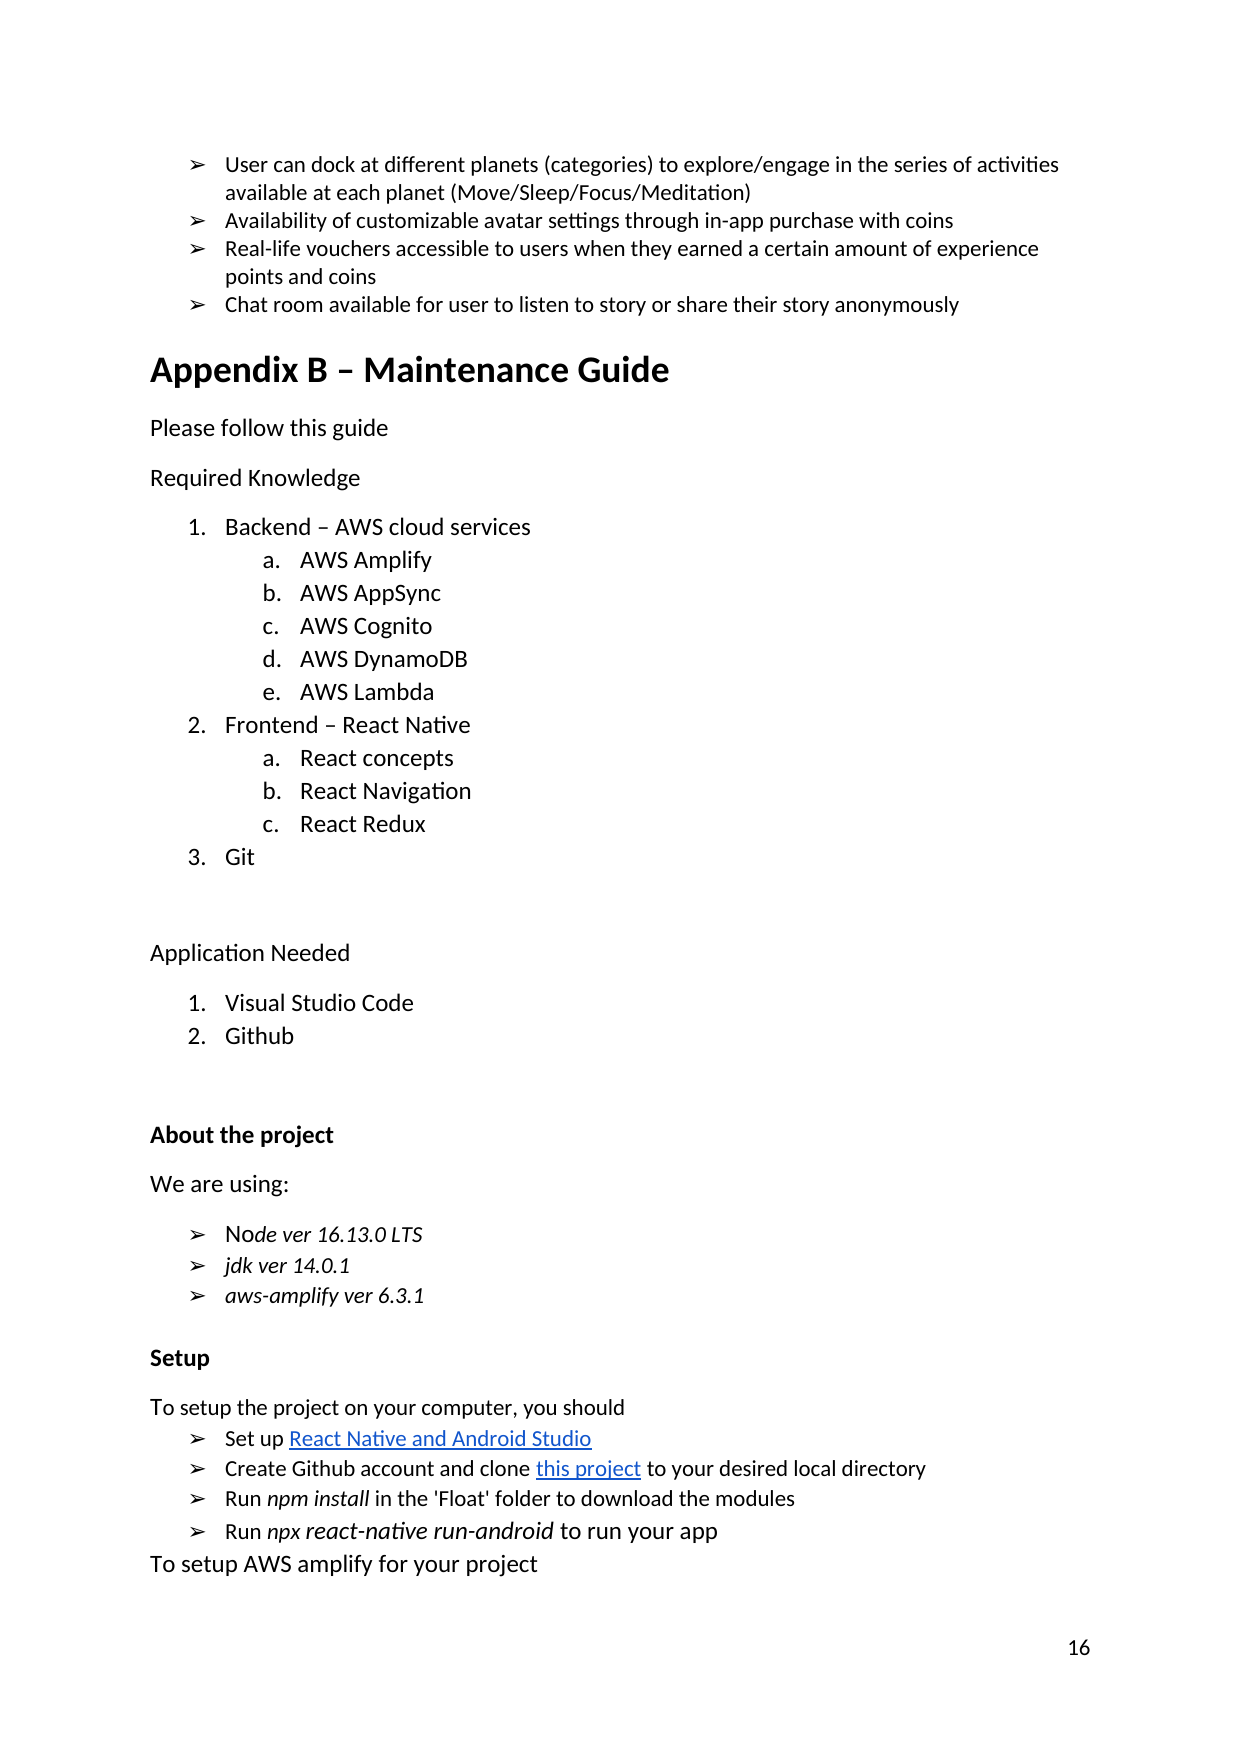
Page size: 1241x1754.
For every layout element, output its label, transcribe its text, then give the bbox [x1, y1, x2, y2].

list Github [187, 1020, 1090, 1050]
text We are using: [150, 1168, 1090, 1199]
list Availability of customizable avatar settings through in-app purchase with coins [187, 206, 1090, 234]
list AWS Lambda [262, 676, 1090, 707]
list Git [187, 841, 1090, 871]
list Run npm install in the 'Float' folder to download the modules [187, 1484, 1090, 1513]
list AWS Amplify [262, 544, 1090, 575]
list React Redux [262, 808, 1090, 838]
list AWS AppSync [262, 577, 1090, 608]
text Please follow this guide [150, 412, 1090, 443]
list User can dock at different planets (categories) to explore/engage in the series of activities available at each planet (Move/Sleep/Focus/Meditation) [187, 150, 1090, 206]
list aws-amplify ver 6.3.1 [187, 1281, 1090, 1309]
list Run npx react-native run-android to run your app [187, 1515, 1090, 1545]
list Set up React Native and Android Studio [187, 1424, 1090, 1452]
list Chat room available for user to listen to story or share their story anonymously [187, 290, 1090, 318]
text To setup the project on your computer, you should [150, 1391, 1090, 1422]
text Required Knowledge [150, 462, 1090, 492]
list Create Github account and clone this project to your desired local directory [187, 1454, 1090, 1482]
list Frontend – React Native [187, 709, 1090, 739]
list Node ver 16.13.0 LTS [187, 1218, 1090, 1249]
list Backend – AWS cloud services [187, 511, 1090, 542]
list React concepts [262, 742, 1090, 772]
text Application Needed [150, 937, 1090, 968]
list jdk ver 14.0.1 [187, 1251, 1090, 1279]
list AWS Cognito [262, 610, 1090, 641]
subtitle Appendix B – Maintenance Guide [150, 346, 1090, 392]
list AWS DynamoDB [262, 643, 1090, 674]
list Real-life vouchers accessible to users when they earned a certain amount of experience points and coins [187, 234, 1090, 290]
list Visual Studio Code [187, 987, 1090, 1017]
list React Navigation [262, 775, 1090, 805]
